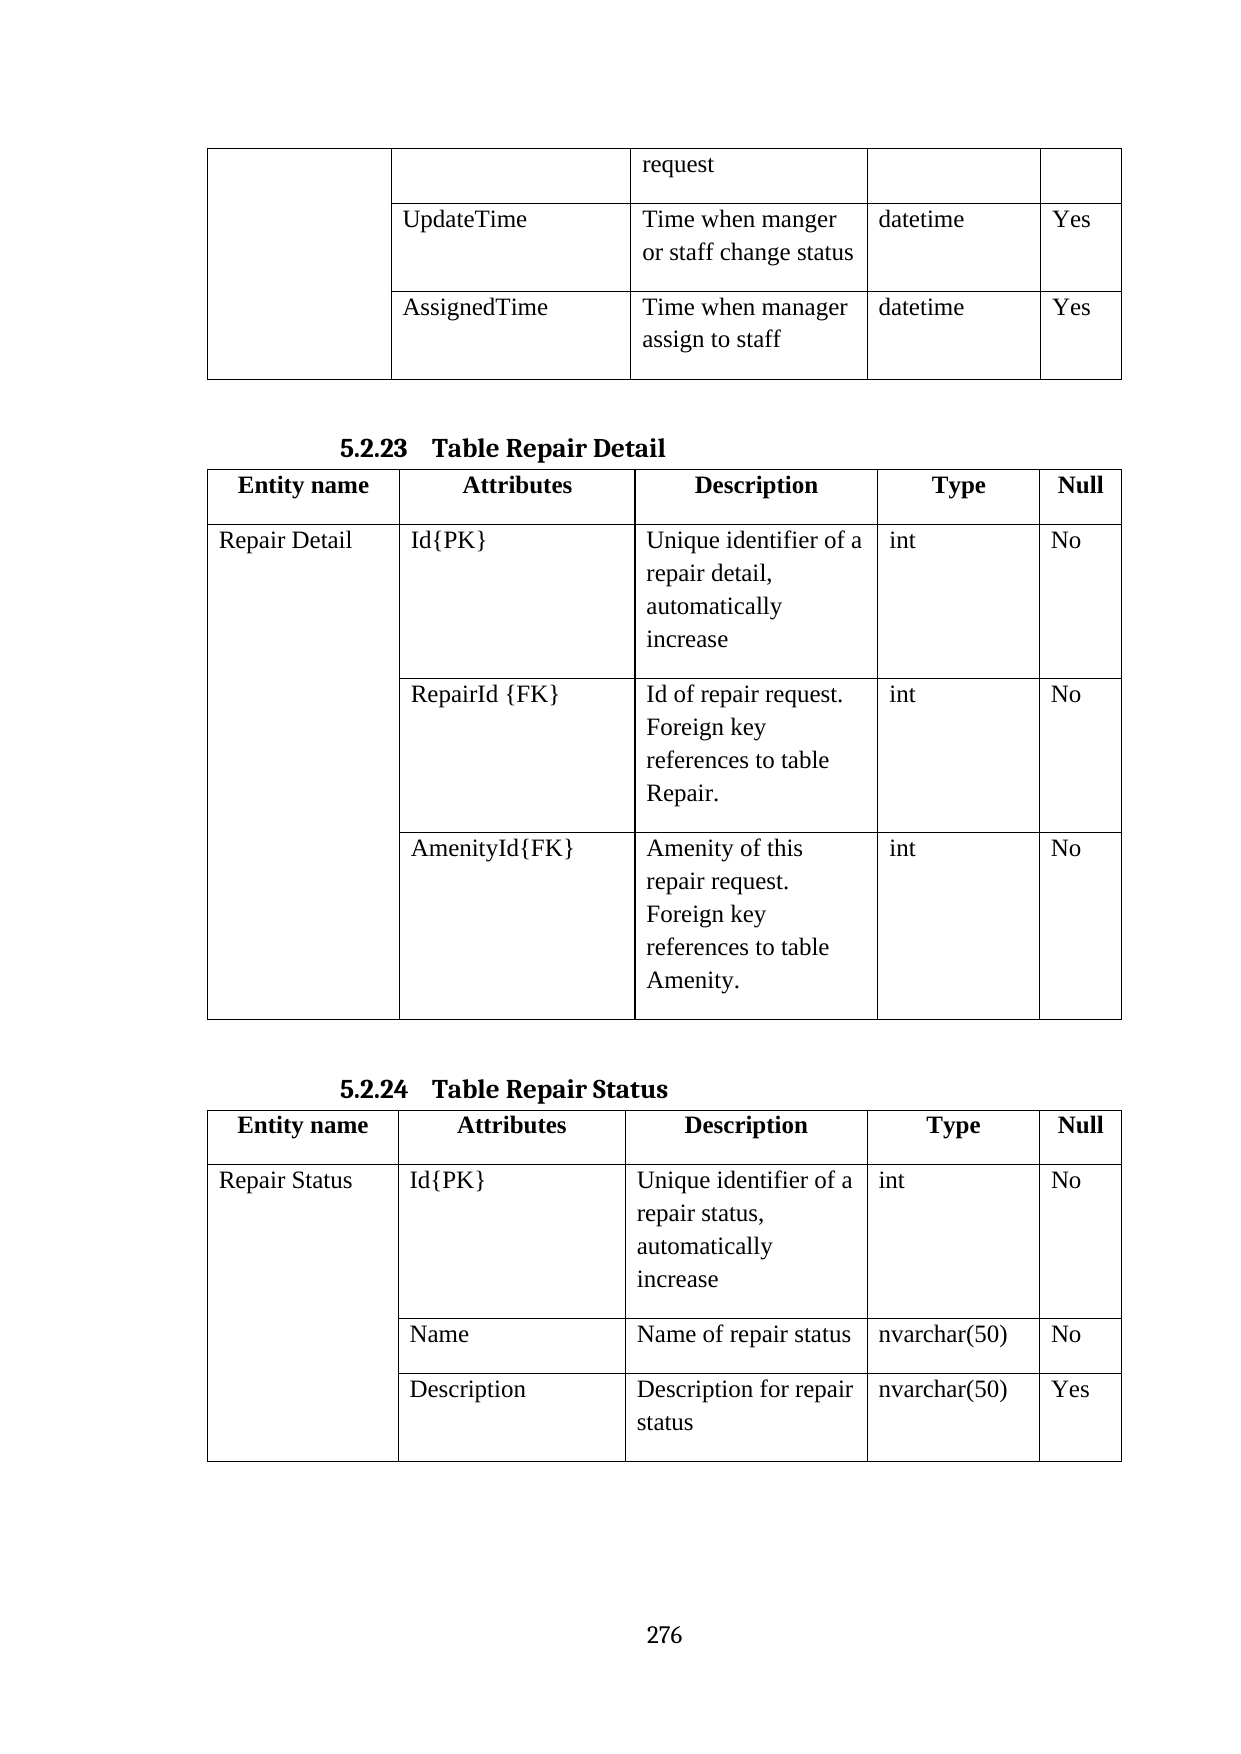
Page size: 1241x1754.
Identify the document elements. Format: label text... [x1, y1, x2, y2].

subtitle Table Repair Detail [340, 433, 1122, 464]
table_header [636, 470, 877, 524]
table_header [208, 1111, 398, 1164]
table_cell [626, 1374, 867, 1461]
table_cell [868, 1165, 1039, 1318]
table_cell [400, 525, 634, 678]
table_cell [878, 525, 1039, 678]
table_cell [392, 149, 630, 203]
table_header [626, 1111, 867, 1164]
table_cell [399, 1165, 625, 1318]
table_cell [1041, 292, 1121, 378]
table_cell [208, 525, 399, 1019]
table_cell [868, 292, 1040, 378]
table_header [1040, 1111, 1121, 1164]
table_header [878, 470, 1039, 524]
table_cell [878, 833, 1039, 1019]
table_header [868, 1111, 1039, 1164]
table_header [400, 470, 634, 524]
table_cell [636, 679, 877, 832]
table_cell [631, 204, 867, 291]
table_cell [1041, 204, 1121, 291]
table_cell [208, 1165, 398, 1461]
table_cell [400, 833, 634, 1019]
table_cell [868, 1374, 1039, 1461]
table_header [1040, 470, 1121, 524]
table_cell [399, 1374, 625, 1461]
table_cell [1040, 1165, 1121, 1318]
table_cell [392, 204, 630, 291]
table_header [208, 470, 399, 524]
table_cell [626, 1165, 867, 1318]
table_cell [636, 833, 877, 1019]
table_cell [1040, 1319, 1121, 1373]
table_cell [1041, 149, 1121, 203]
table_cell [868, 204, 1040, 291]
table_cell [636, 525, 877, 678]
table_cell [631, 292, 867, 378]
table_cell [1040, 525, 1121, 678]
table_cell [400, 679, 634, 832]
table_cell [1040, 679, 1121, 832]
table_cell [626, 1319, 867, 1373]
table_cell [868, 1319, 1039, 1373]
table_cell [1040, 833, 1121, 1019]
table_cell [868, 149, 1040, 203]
subtitle Table Repair Status [340, 1074, 1122, 1105]
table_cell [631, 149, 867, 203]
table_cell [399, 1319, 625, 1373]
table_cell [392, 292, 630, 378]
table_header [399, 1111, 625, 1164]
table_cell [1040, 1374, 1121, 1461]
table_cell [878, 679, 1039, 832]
